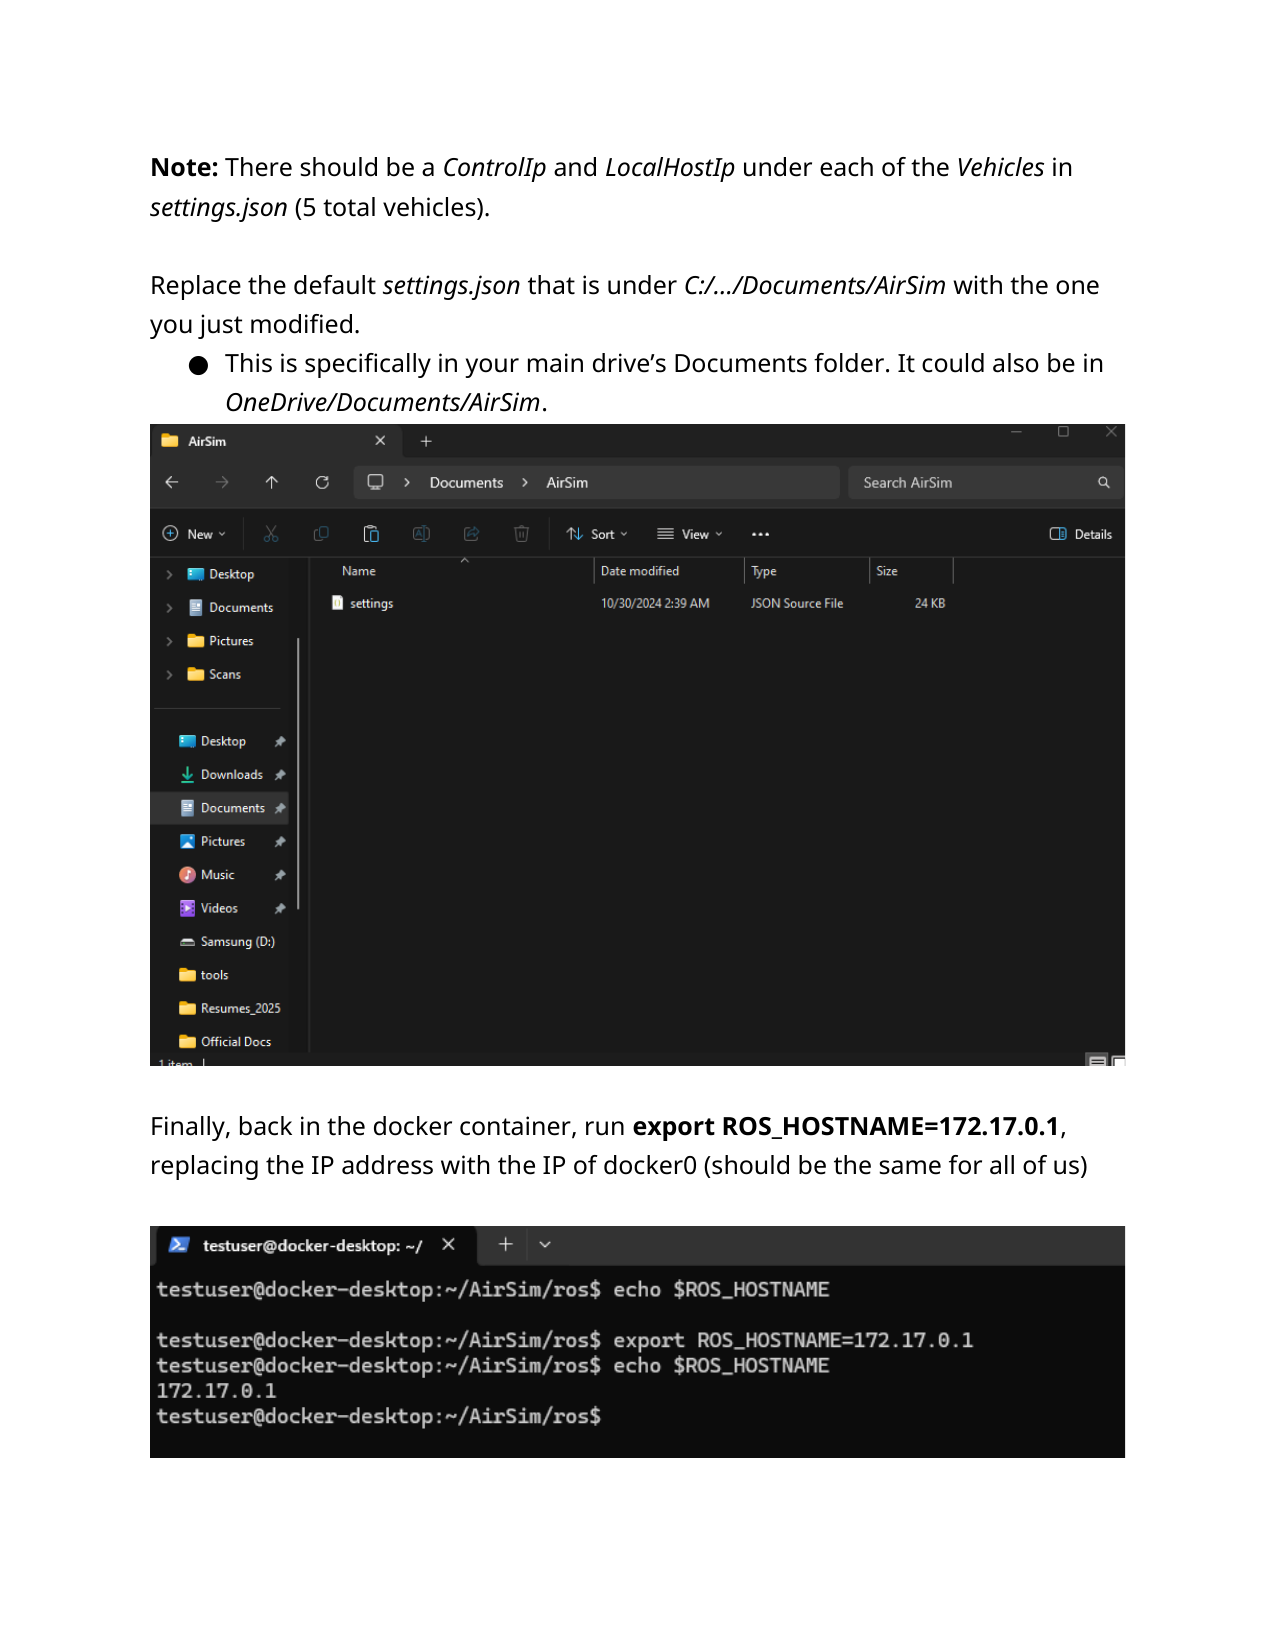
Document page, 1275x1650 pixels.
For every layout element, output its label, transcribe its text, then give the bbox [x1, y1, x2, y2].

text Finally, back in the docker container, run export ROS_HOSTNAME=172.17.0.1, replacing the IP address with the IP of docker0 (should be the same for all of us) [150, 1109, 1125, 1182]
picture [150, 1226, 1125, 1458]
list This is specifically in your main drive’s Documents folder. It could also be in OneDrive/Documents/AirSim. [187, 346, 1125, 419]
picture [150, 424, 1125, 1066]
text Note: There should be a ControlIp and LocalHostIp under each of the Vehicles in settings.json (5 total vehicles). [150, 150, 1125, 223]
text Replace the default settings.json that is under C:/…/Documents/AirSim with the one you just modified. [150, 267, 1125, 341]
